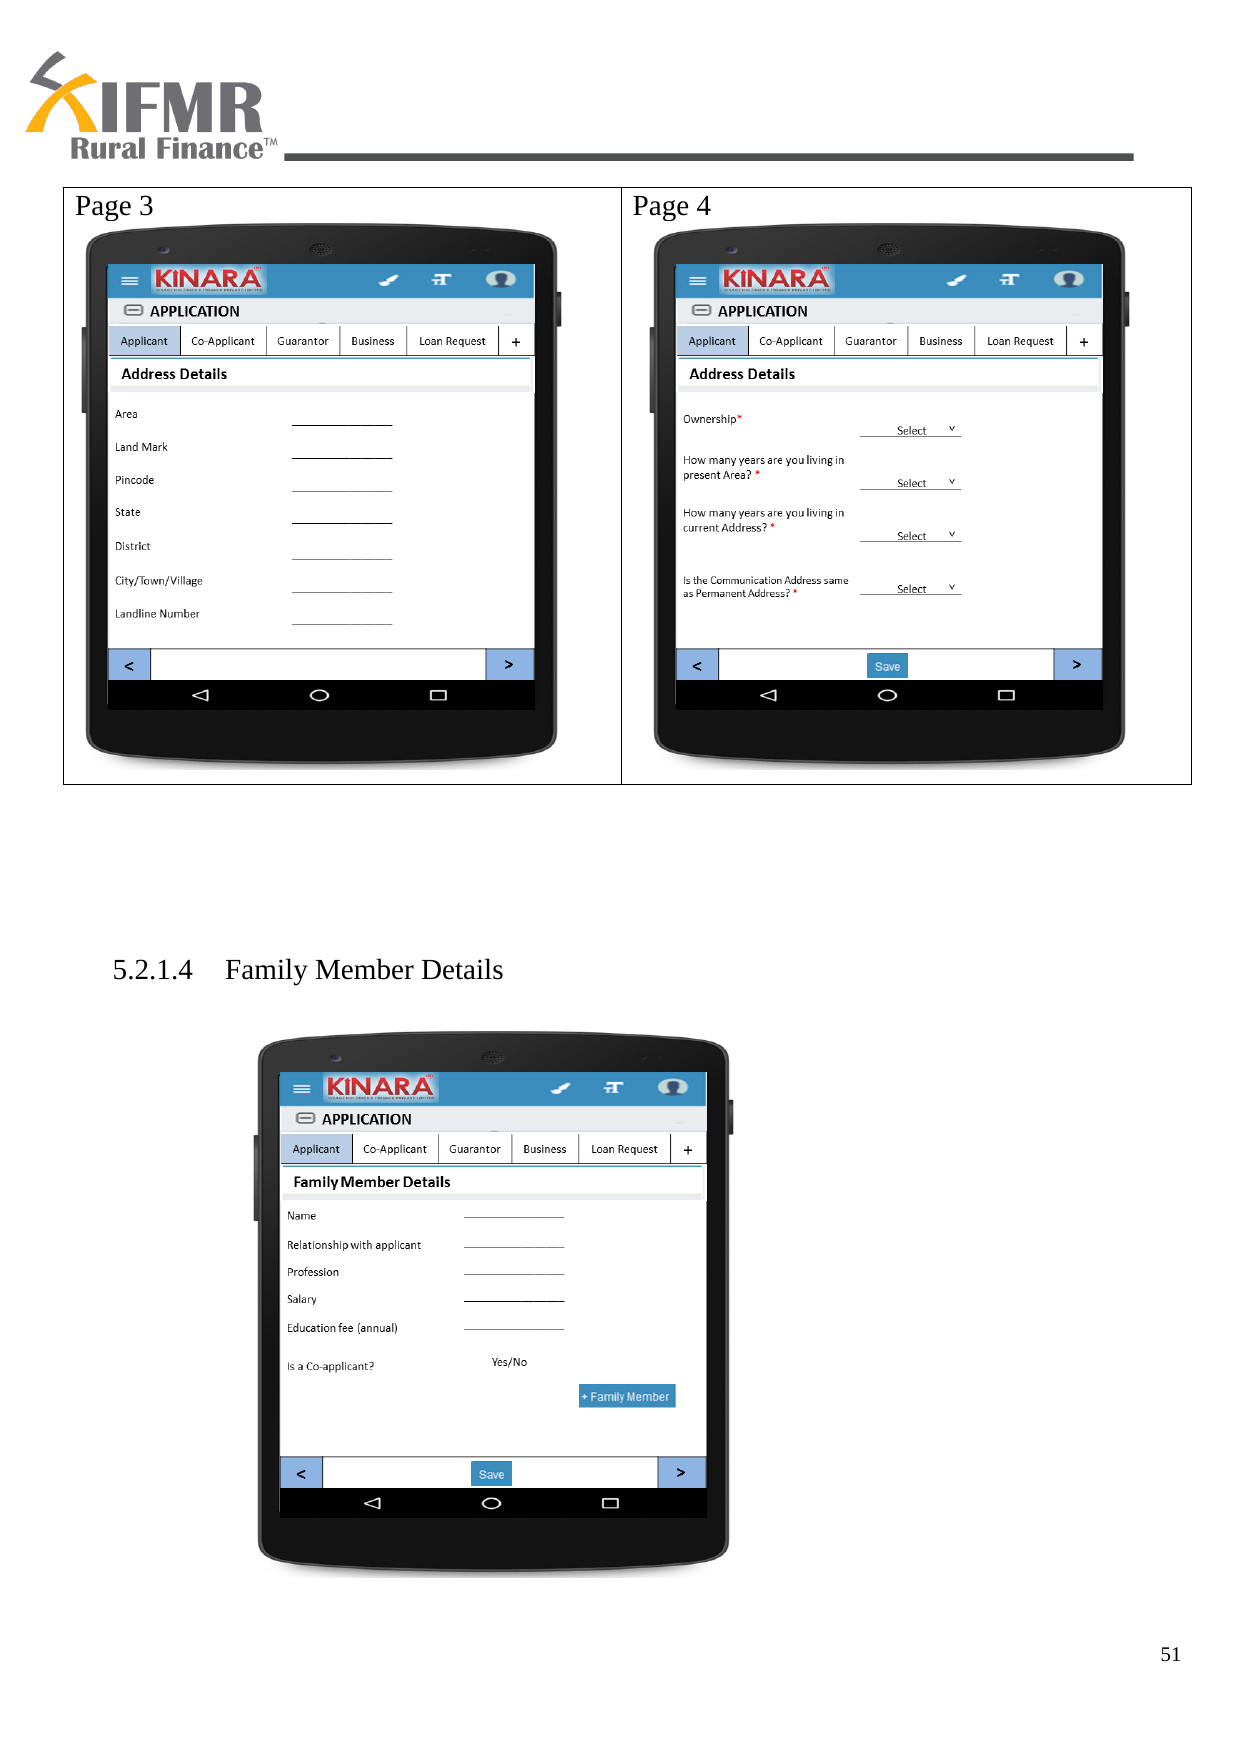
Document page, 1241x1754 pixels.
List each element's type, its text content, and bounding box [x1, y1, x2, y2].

picture [225, 1029, 760, 1578]
picture [18, 45, 284, 166]
list Family Member Details [112, 952, 1181, 986]
picture [75, 221, 569, 770]
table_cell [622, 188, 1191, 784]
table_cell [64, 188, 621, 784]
picture [642, 221, 1132, 770]
